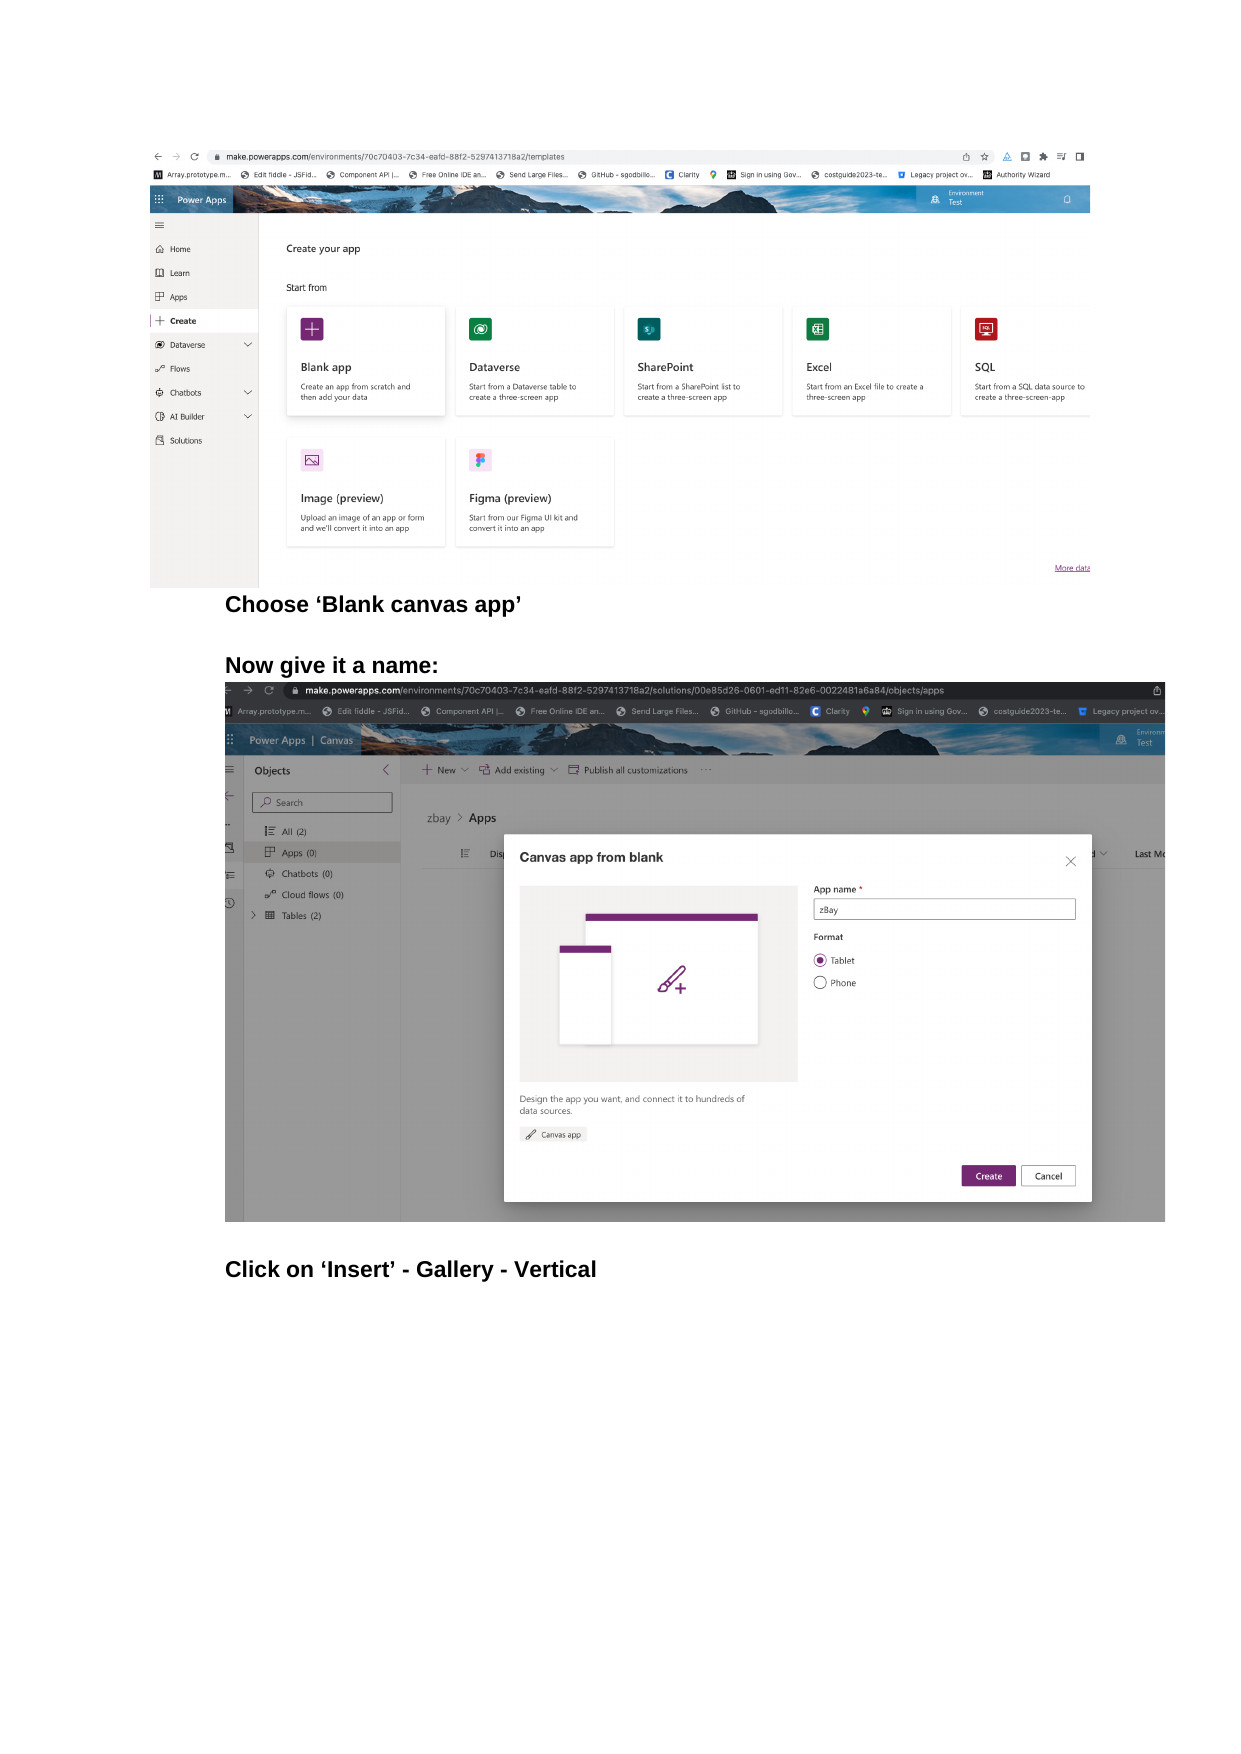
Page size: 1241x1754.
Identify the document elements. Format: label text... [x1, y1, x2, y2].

picture [225, 682, 1166, 1222]
text Choose ‘Blank canvas app’ [225, 591, 1090, 618]
picture [150, 150, 1091, 588]
text Now give it a name: [225, 652, 1090, 682]
text Click on ‘Insert’ - Gallery - Vertical [225, 1256, 1090, 1282]
